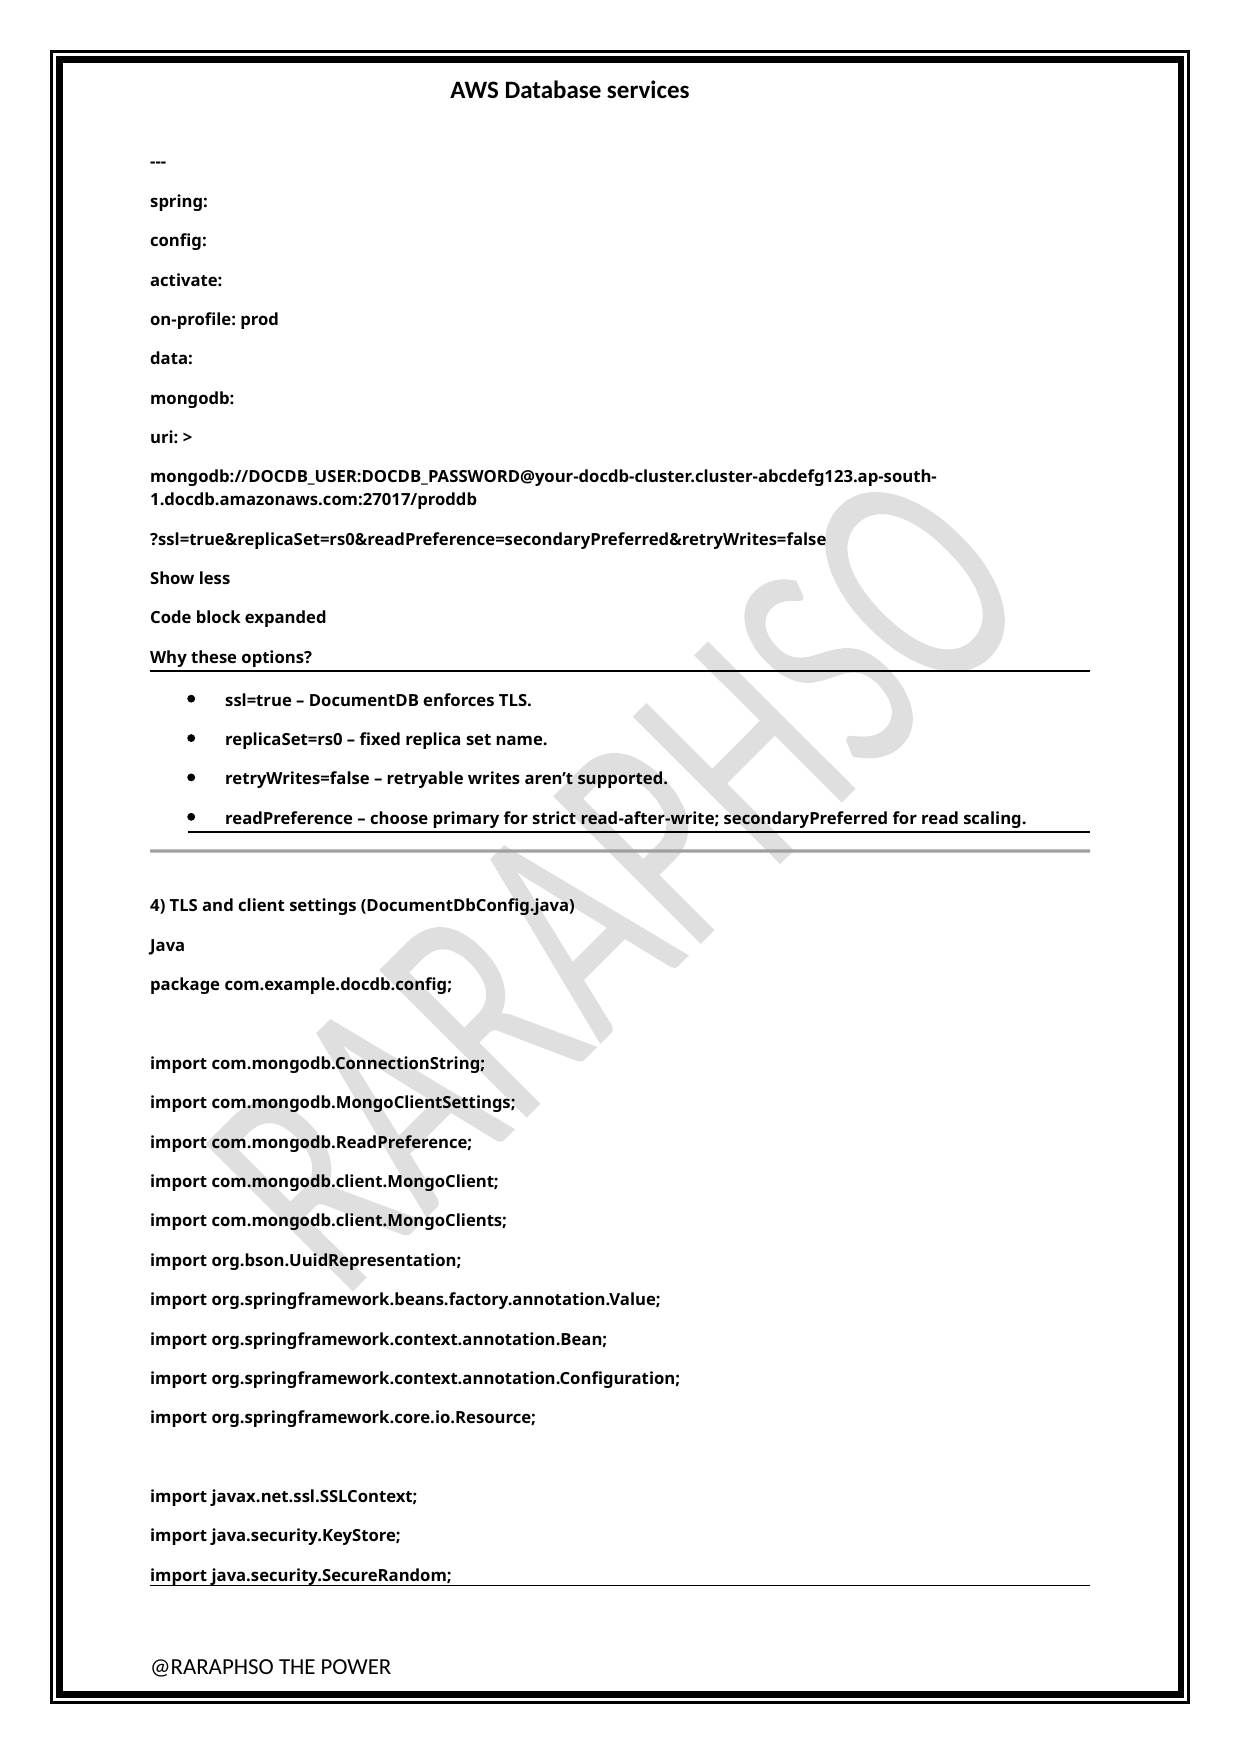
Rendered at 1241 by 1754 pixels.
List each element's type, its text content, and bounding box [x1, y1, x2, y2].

text import org.springframework.core.io.Resource; [150, 1406, 1090, 1429]
text import com.mongodb.client.MongoClient; [150, 1170, 1090, 1192]
text uri: > [150, 426, 1090, 448]
text mongodb://DOCDB_USER:DOCDB_PASSWORD@your-docdb-cluster.cluster-abcdefg123.ap-south-1.docdb.amazonaws.com:27017/proddb [150, 465, 1090, 510]
text package com.example.docdb.config; [150, 973, 1090, 996]
text --- [150, 150, 1090, 173]
list replicaSet=rs0 – fixed replica set name. [187, 728, 1090, 750]
text Why these options? [150, 645, 1090, 670]
text import com.mongodb.MongoClientSettings; [150, 1091, 1090, 1114]
text spring: [150, 189, 1090, 212]
text mongodb: [150, 386, 1090, 409]
list ssl=true – DocumentDB enforces TLS. [187, 688, 1090, 711]
text import com.mongodb.client.MongoClients; [150, 1209, 1090, 1232]
text import org.springframework.context.annotation.Configuration; [150, 1367, 1090, 1389]
text on-profile: prod [150, 307, 1090, 330]
text import javax.net.ssl.SSLContext; [150, 1485, 1090, 1507]
text import org.bson.UuidRepresentation; [150, 1248, 1090, 1271]
text Show less [150, 566, 1090, 589]
text import java.security.SecureRandom; [150, 1563, 1090, 1585]
text ?ssl=true&replicaSet=rs0&readPreference=secondaryPreferred&retryWrites=false [150, 527, 1090, 550]
list retryWrites=false – retryable writes aren’t supported. [187, 767, 1090, 790]
text 4) TLS and client settings (DocumentDbConfig.java) [150, 894, 1090, 917]
text activate: [150, 268, 1090, 291]
text Java [150, 933, 1090, 956]
text config: [150, 229, 1090, 251]
list readPreference – choose primary for strict read-after-write; secondaryPreferred for read scaling. [187, 806, 1090, 833]
text import org.springframework.context.annotation.Bean; [150, 1327, 1090, 1350]
text Code block expanded [150, 606, 1090, 628]
text import com.mongodb.ConnectionString; [150, 1052, 1090, 1074]
text import java.security.KeyStore; [150, 1524, 1090, 1547]
text import com.mongodb.ReadPreference; [150, 1130, 1090, 1153]
text import org.springframework.beans.factory.annotation.Value; [150, 1288, 1090, 1311]
text data: [150, 347, 1090, 369]
